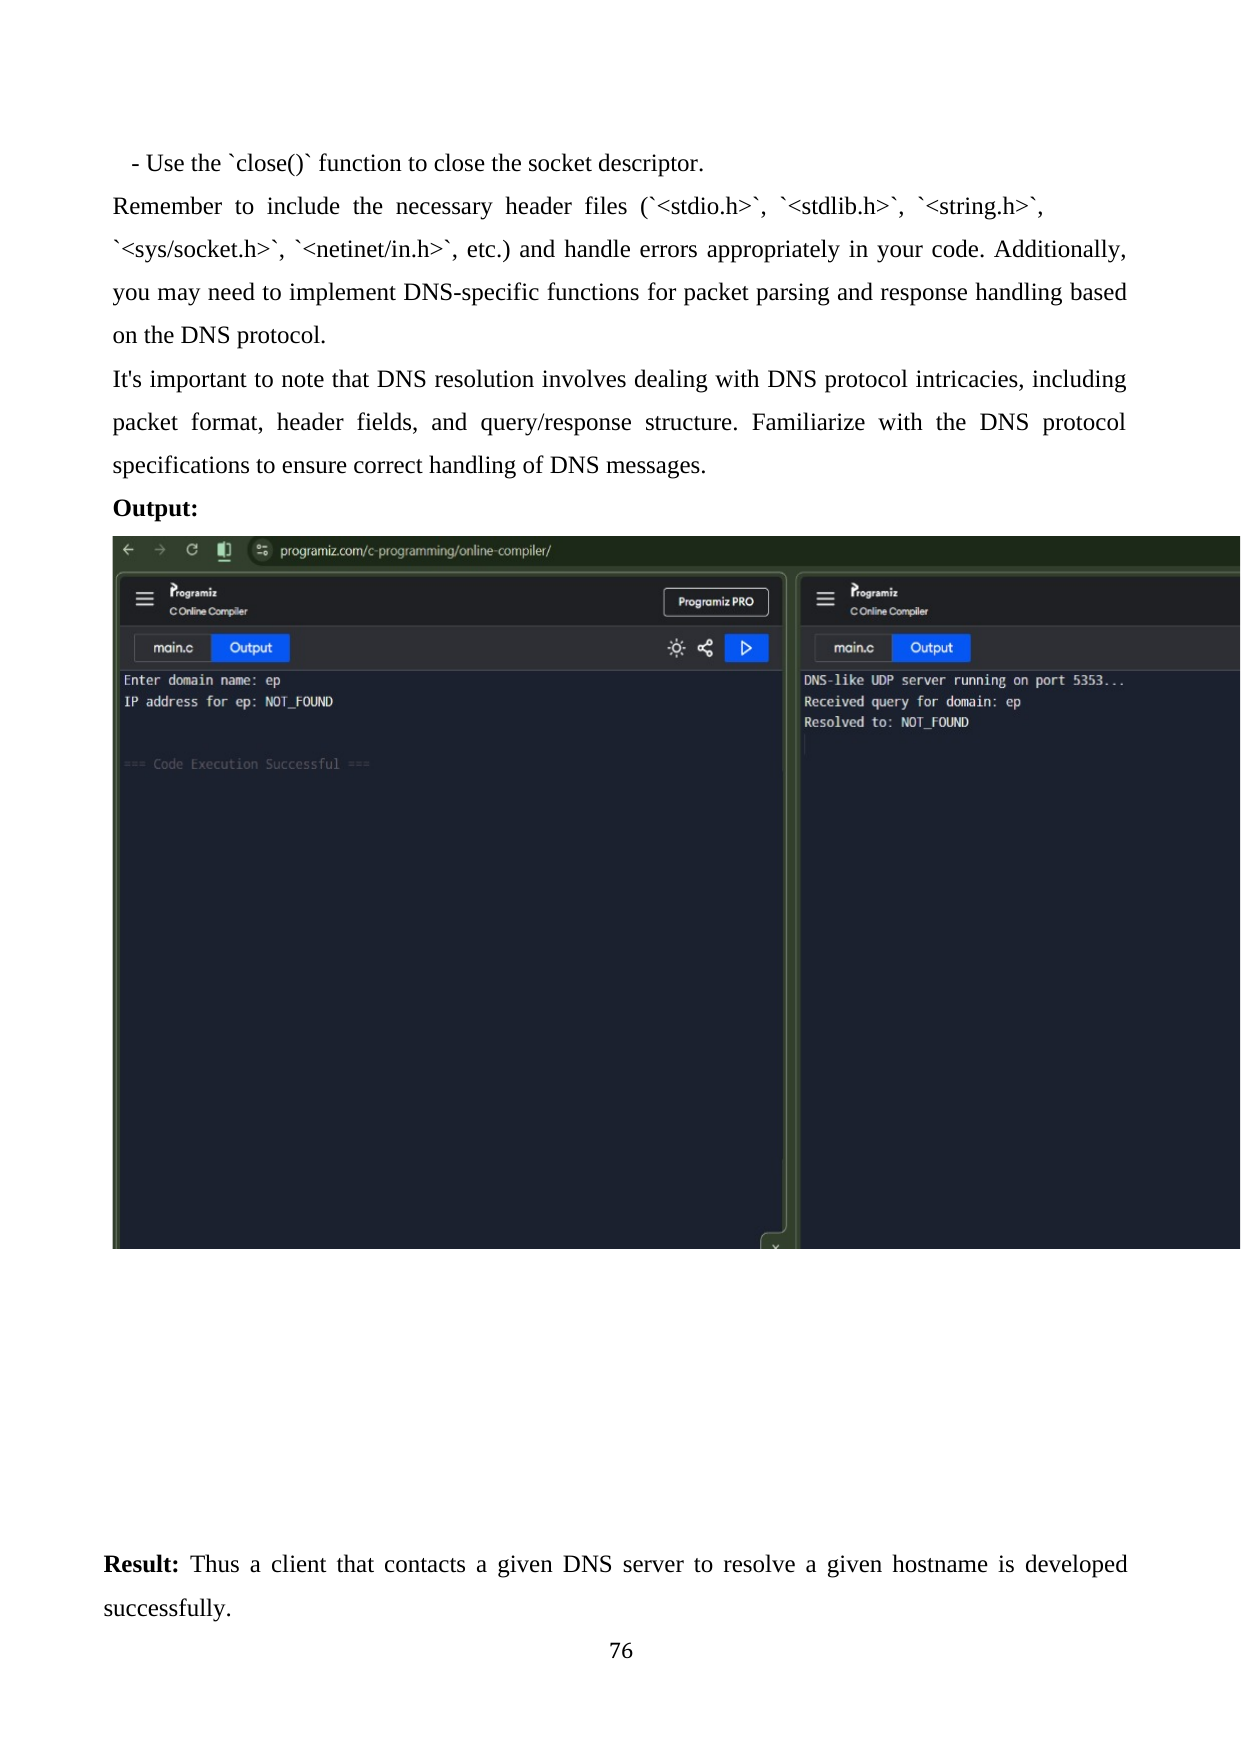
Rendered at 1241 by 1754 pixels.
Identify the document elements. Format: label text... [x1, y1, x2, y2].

text Output: [112, 493, 1127, 522]
text Remember to include the necessary header files (`<stdio.h>`, `<stdlib.h>`, `<string.h>`, [112, 191, 1137, 220]
text Result: Thus a client that contacts a given DNS server to resolve a given hostname is developed successfully. [103, 1549, 1128, 1622]
picture [112, 536, 1241, 1249]
list Use the `close()` function to close the socket descriptor. [131, 148, 1137, 177]
text `<sys/socket.h>`, `<netinet/in.h>`, etc.) and handle errors appropriately in your code. Additionally, you may need to implement DNS-specific functions for packet parsing and response handling based on the DNS protocol. [112, 234, 1128, 349]
text It's important to note that DNS resolution involves dealing with DNS protocol intricacies, including packet format, header fields, and query/response structure. Familiarize with the DNS protocol specifications to ensure correct handling of DNS messages. [112, 364, 1127, 479]
